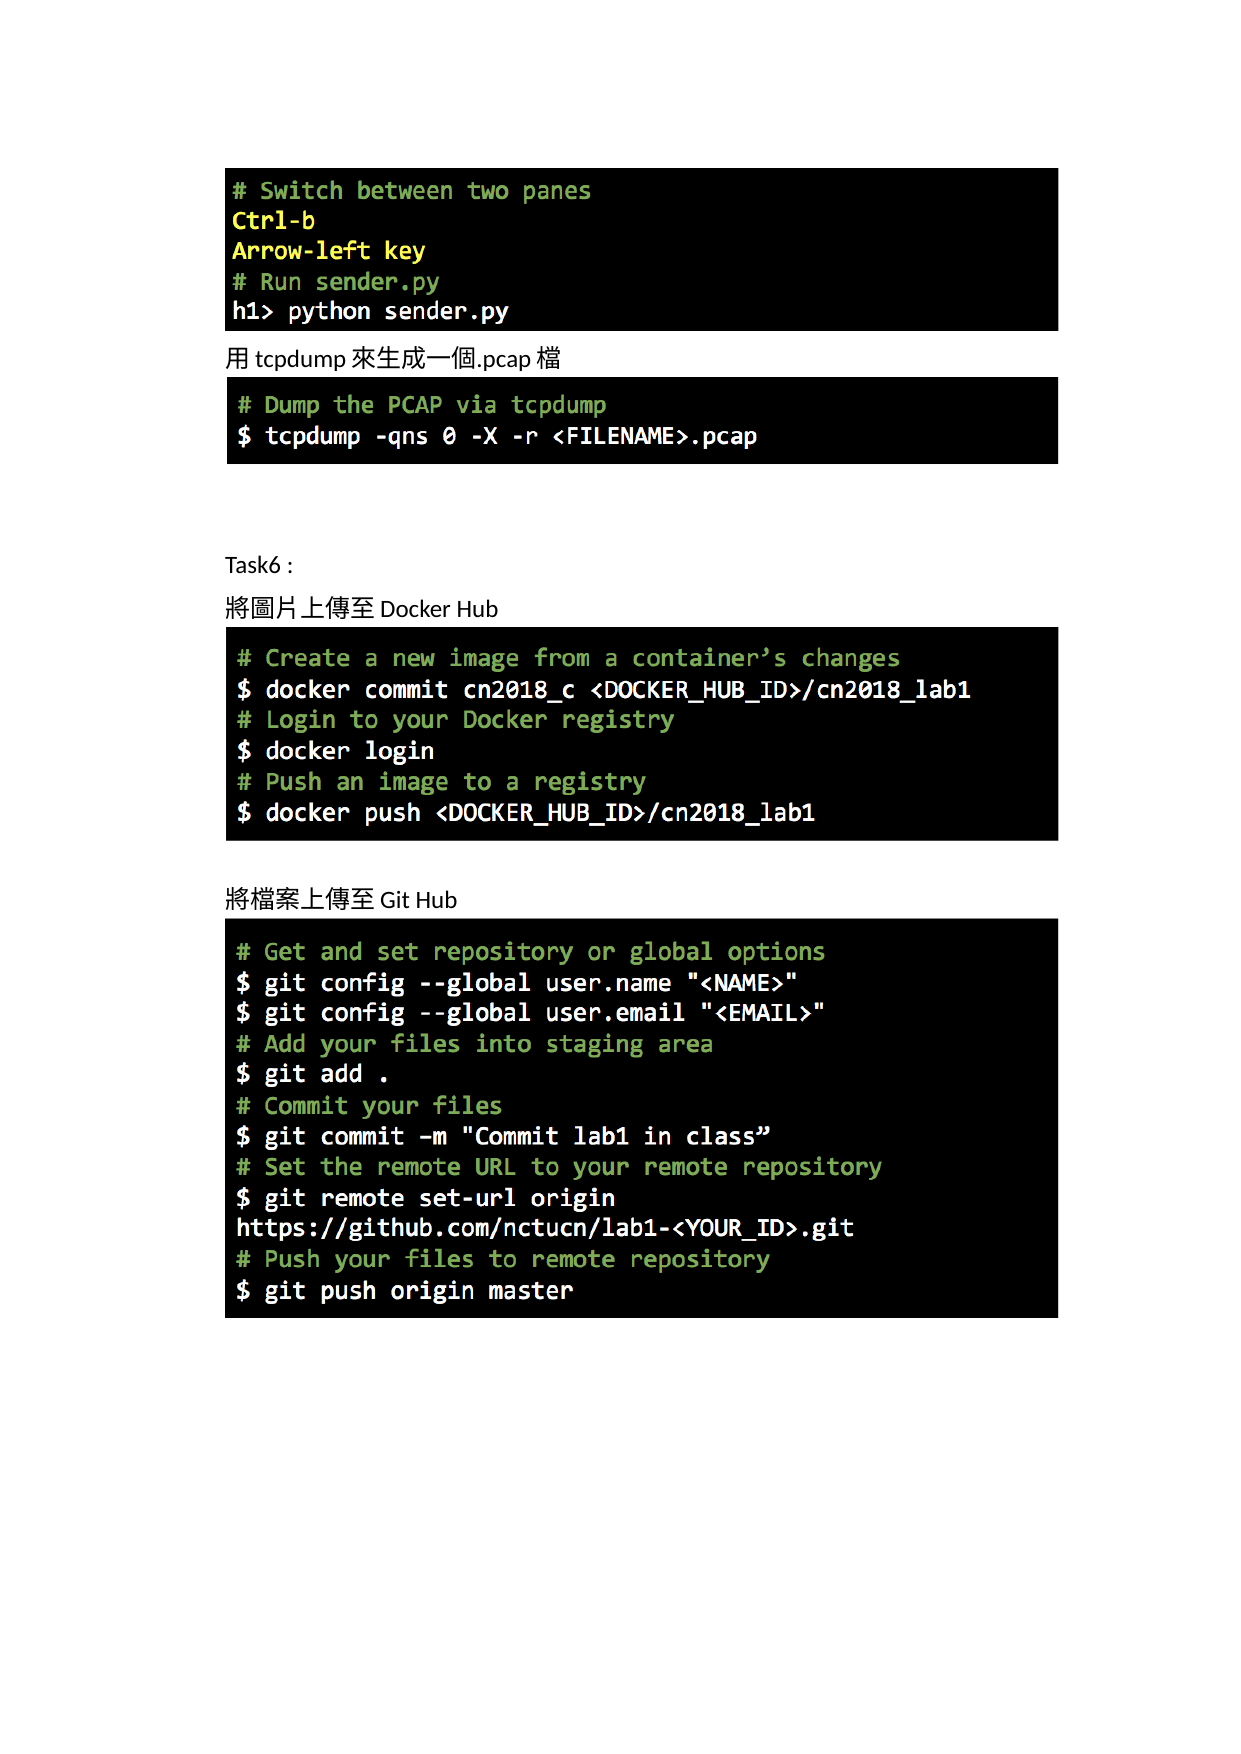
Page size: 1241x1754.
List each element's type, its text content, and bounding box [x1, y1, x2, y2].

list Task6 : [225, 544, 1053, 585]
list 將檔案上傳至Git Hub [225, 877, 1053, 918]
list 將圖片上傳至Docker Hub [225, 585, 1053, 627]
picture [225, 627, 1059, 841]
list 用tcpdump來生成一個.pcap檔 [225, 335, 1053, 377]
picture [225, 377, 1059, 465]
picture [225, 168, 1059, 331]
picture [225, 918, 1059, 1318]
